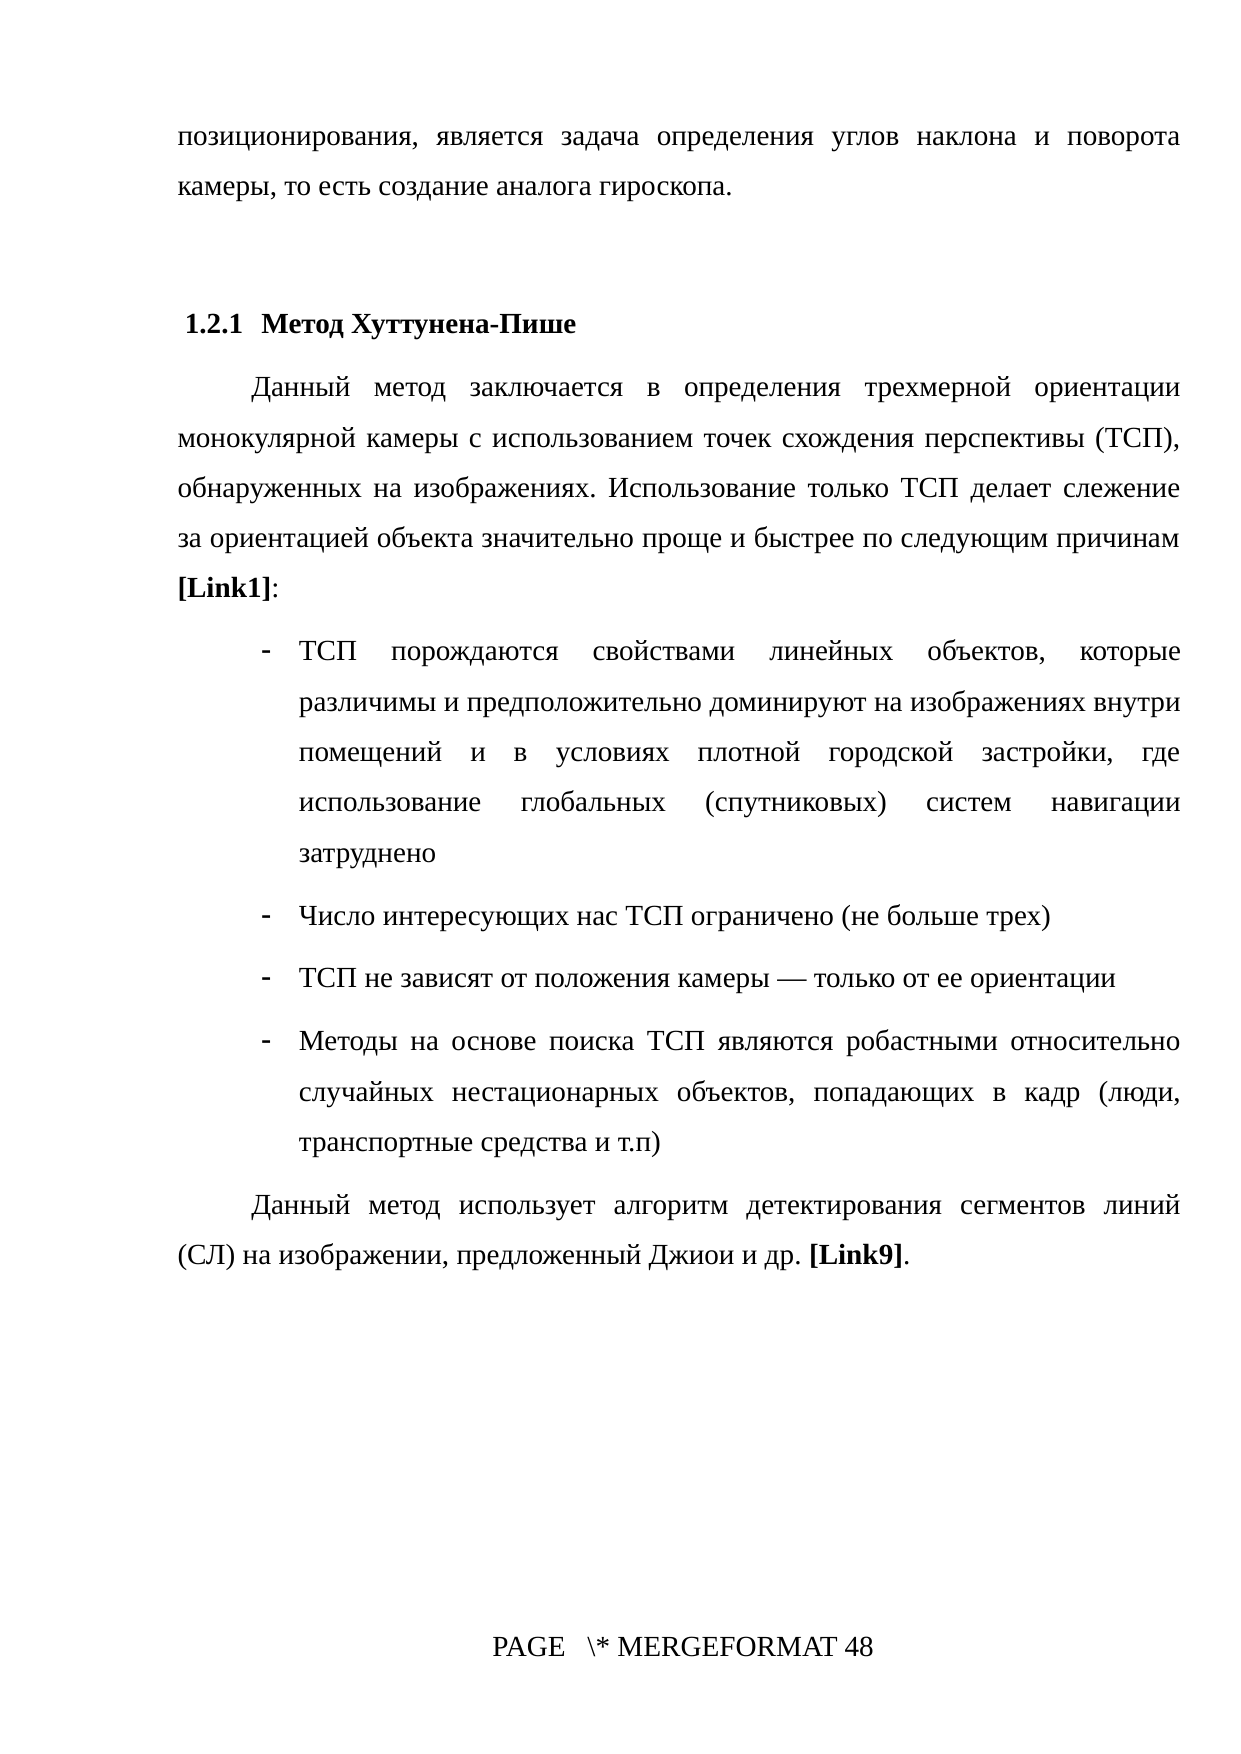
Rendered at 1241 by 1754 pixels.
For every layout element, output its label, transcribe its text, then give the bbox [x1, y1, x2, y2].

text Данный метод использует алгоритм детектирования сегментов линий (СЛ) на изображении, предложенный Джиои и др. [Link9]. [177, 1187, 1181, 1271]
text Данный метод заключается в определения трехмерной ориентации монокулярной камеры с использованием точек схождения перспективы (ТСП), обнаруженных на изображениях. Использование только ТСП делает слежение за ориентацией объекта значительно проще и быстрее по следующим причинам [Link1]: [177, 369, 1181, 604]
list ТСП порождаются свойствами линейных объектов, которые различимы и предположительно доминируют на изображениях внутри помещений и в условиях плотной городской застройки, где использование глобальных (спутниковых) систем навигации затруднено [261, 633, 1181, 868]
list Число интересующих нас ТСП ограничено (не больше трех) [261, 898, 1181, 931]
list ТСП не зависят от положения камеры — только от ее ориентации [261, 961, 1181, 994]
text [177, 118, 1181, 202]
list Методы на основе поиска ТСП являются робастными относительно случайных нестационарных объектов, попадающих в кадр (люди, транспортные средства и т.п) [261, 1023, 1181, 1158]
subtitle Метод Хуттунена-Пише [177, 307, 1181, 340]
